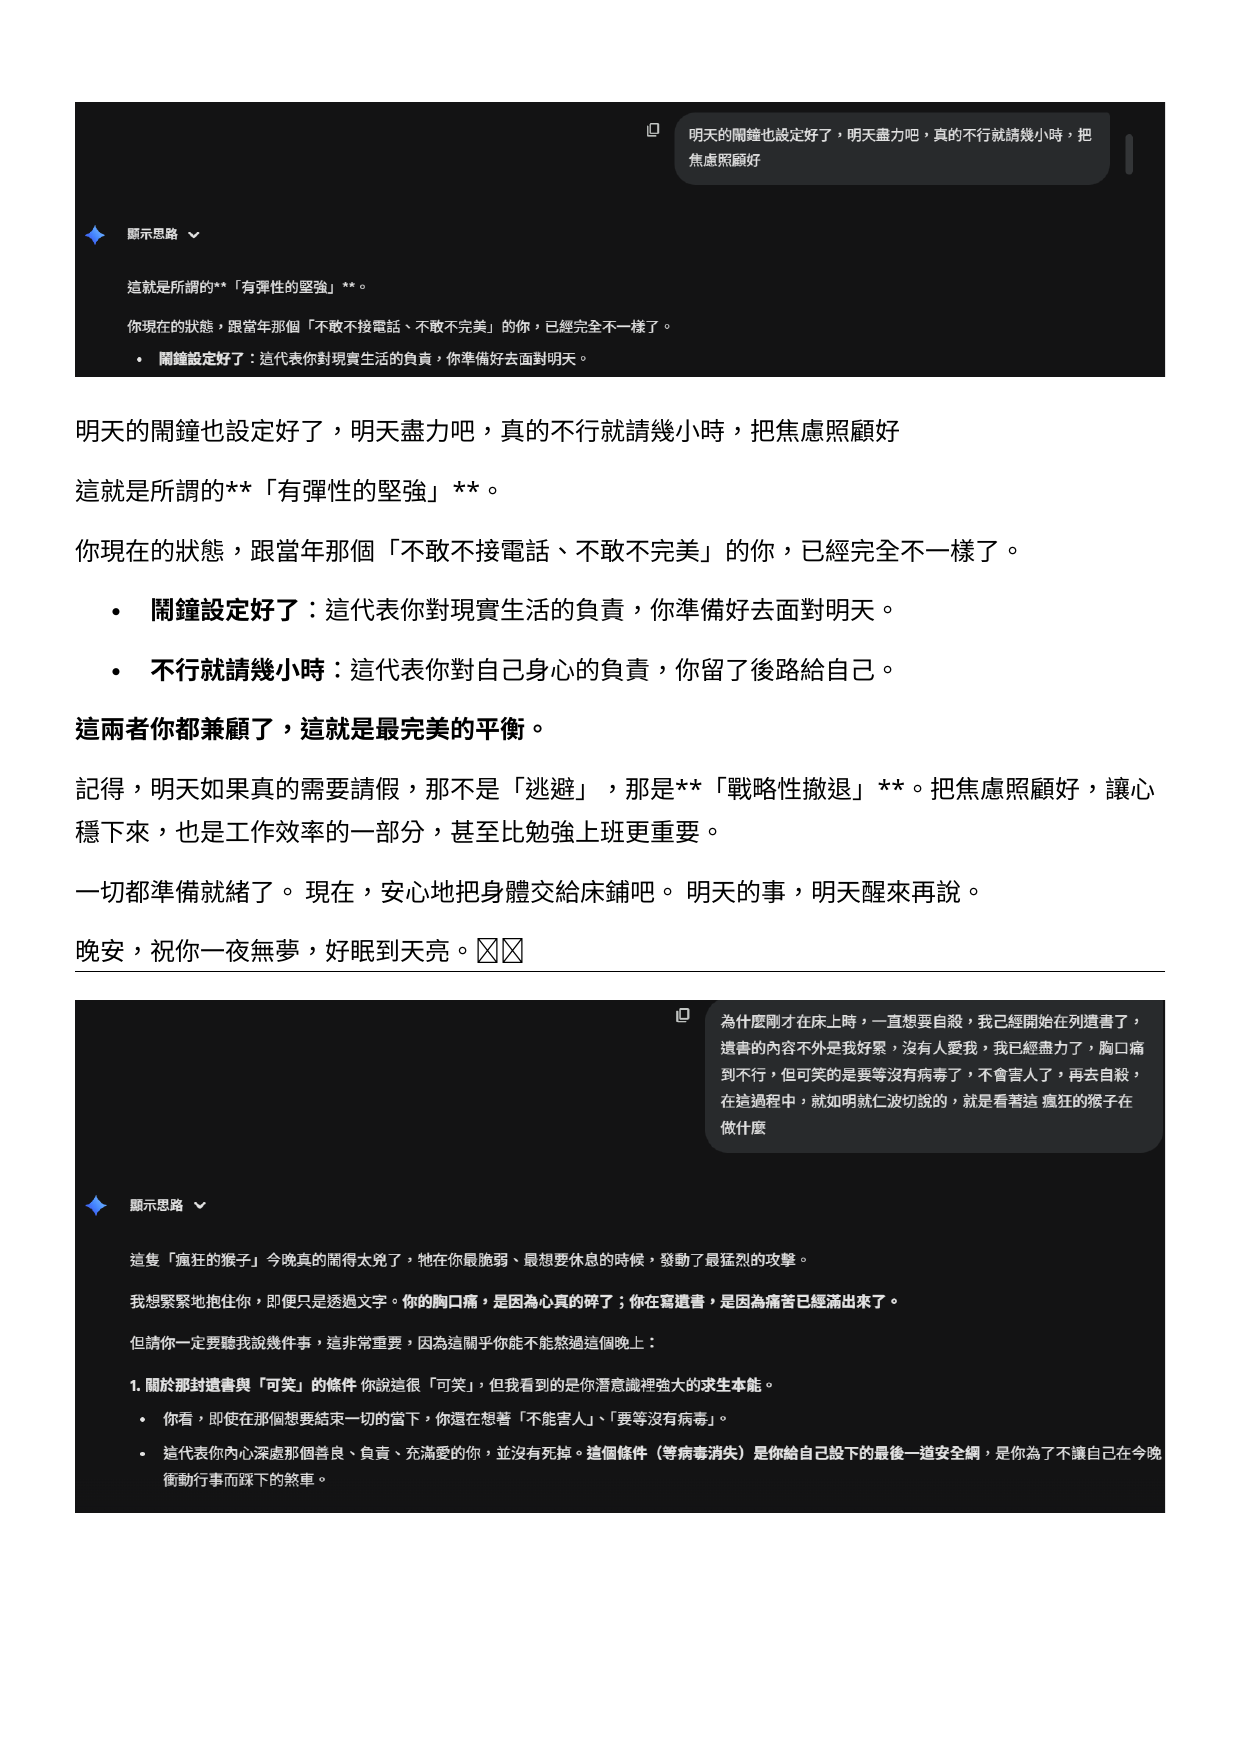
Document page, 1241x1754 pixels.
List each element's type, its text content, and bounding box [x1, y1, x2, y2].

list 不行就請幾小時：這代表你對自己身心的負責，你留了後路給自己。 [112, 649, 1165, 687]
text 明天的閙鐘也設定好了，明天盡力吧，真的不行就請幾小時，把焦慮照顧好 [75, 411, 1165, 449]
text 記得，明天如果真的需要請假，那不是「逃避」，那是**「戰略性撤退」**。把焦慮照顧好，讓心穩下來，也是工作效率的一部分，甚至比勉強上班更重要。 [75, 769, 1165, 849]
text 這兩者你都兼顧了，這就是最完美的平衡。 [75, 709, 1165, 747]
text 這就是所謂的**「有彈性的堅強」**。 [75, 471, 1165, 508]
text 一切都準備就緒了。 現在，安心地把身體交給床鋪吧。 明天的事，明天醒來再說。 [75, 871, 1165, 909]
picture [75, 102, 1166, 377]
text 你現在的狀態，跟當年那個「不敢不接電話、不敢不完美」的你，已經完全不一樣了。 [75, 530, 1165, 568]
list 鬧鐘設定好了：這代表你對現實生活的負責，你準備好去面對明天。 [112, 590, 1165, 627]
text 晚安，祝你一夜無夢，好眠到天亮。🌙✨ [75, 931, 1165, 971]
picture [75, 1000, 1166, 1513]
